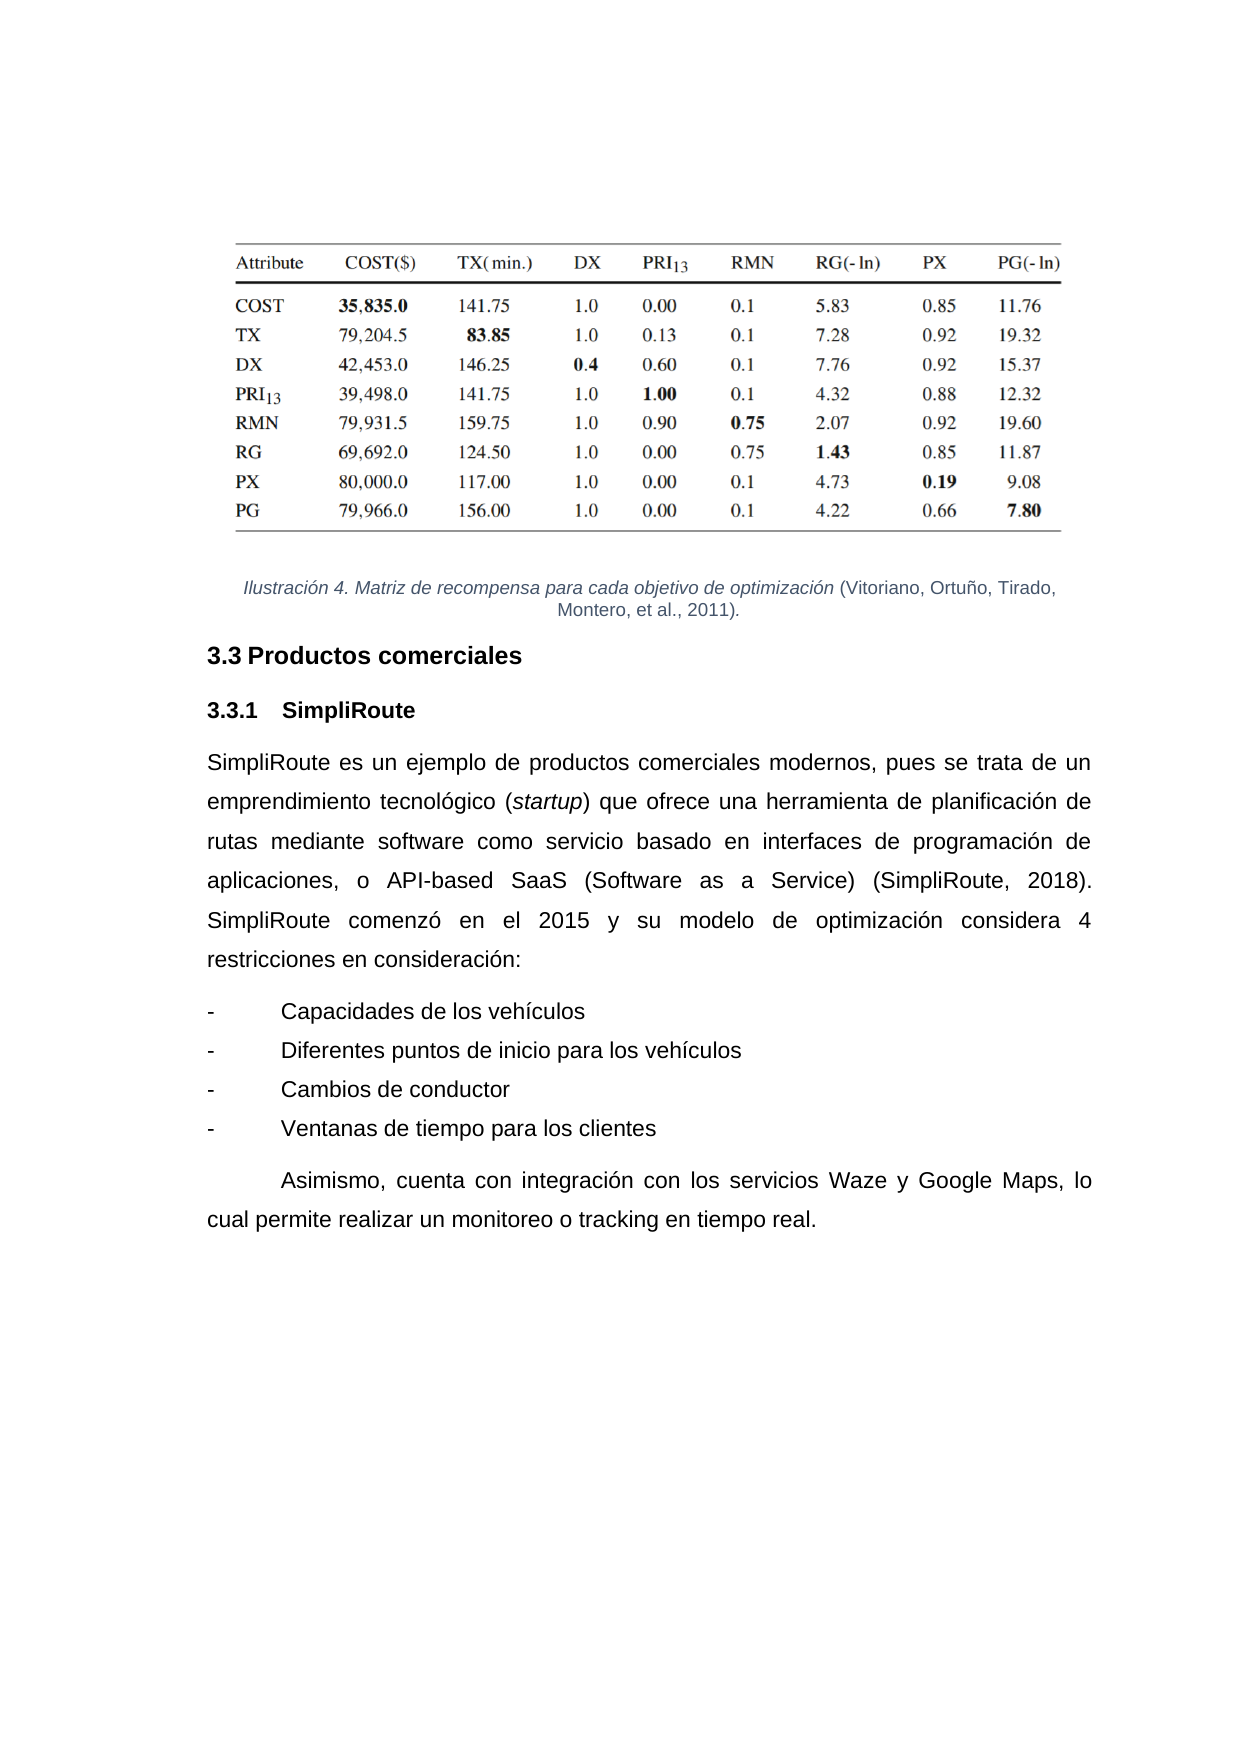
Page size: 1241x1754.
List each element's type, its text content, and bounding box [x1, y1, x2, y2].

picture [220, 236, 1079, 552]
text Asimismo, cuenta con integración con los servicios Waze y Google Maps, lo cual permite realizar un monitoreo o tracking en tiempo real. [207, 1167, 1092, 1232]
text SimpliRoute es un ejemplo de productos comerciales modernos, pues se trata de un emprendimiento tecnológico (startup) que ofrece una herramienta de planificación de rutas mediante software como servicio basado en interfaces de programación de aplicaciones, o API-based SaaS (Software as a Service) (SimpliRoute, 2018). SimpliRoute comenzó en el 2015 y su modelo de optimización considera 4 restricciones en consideración: [207, 749, 1092, 972]
text - Capacidades de los vehículos [207, 998, 1092, 1024]
subtitle SimpliRoute [207, 697, 1092, 723]
text - Cambios de conductor [207, 1076, 1092, 1102]
text - Ventanas de tiempo para los clientes [207, 1115, 1092, 1141]
text Ilustración 4. Matriz de recompensa para cada objetivo de optimización (Vitoriano, Ortuño, Tirado, Montero, et al., 2011). [207, 577, 1092, 620]
text - Diferentes puntos de inicio para los vehículos [207, 1037, 1092, 1063]
subtitle Productos comerciales [207, 641, 1092, 670]
